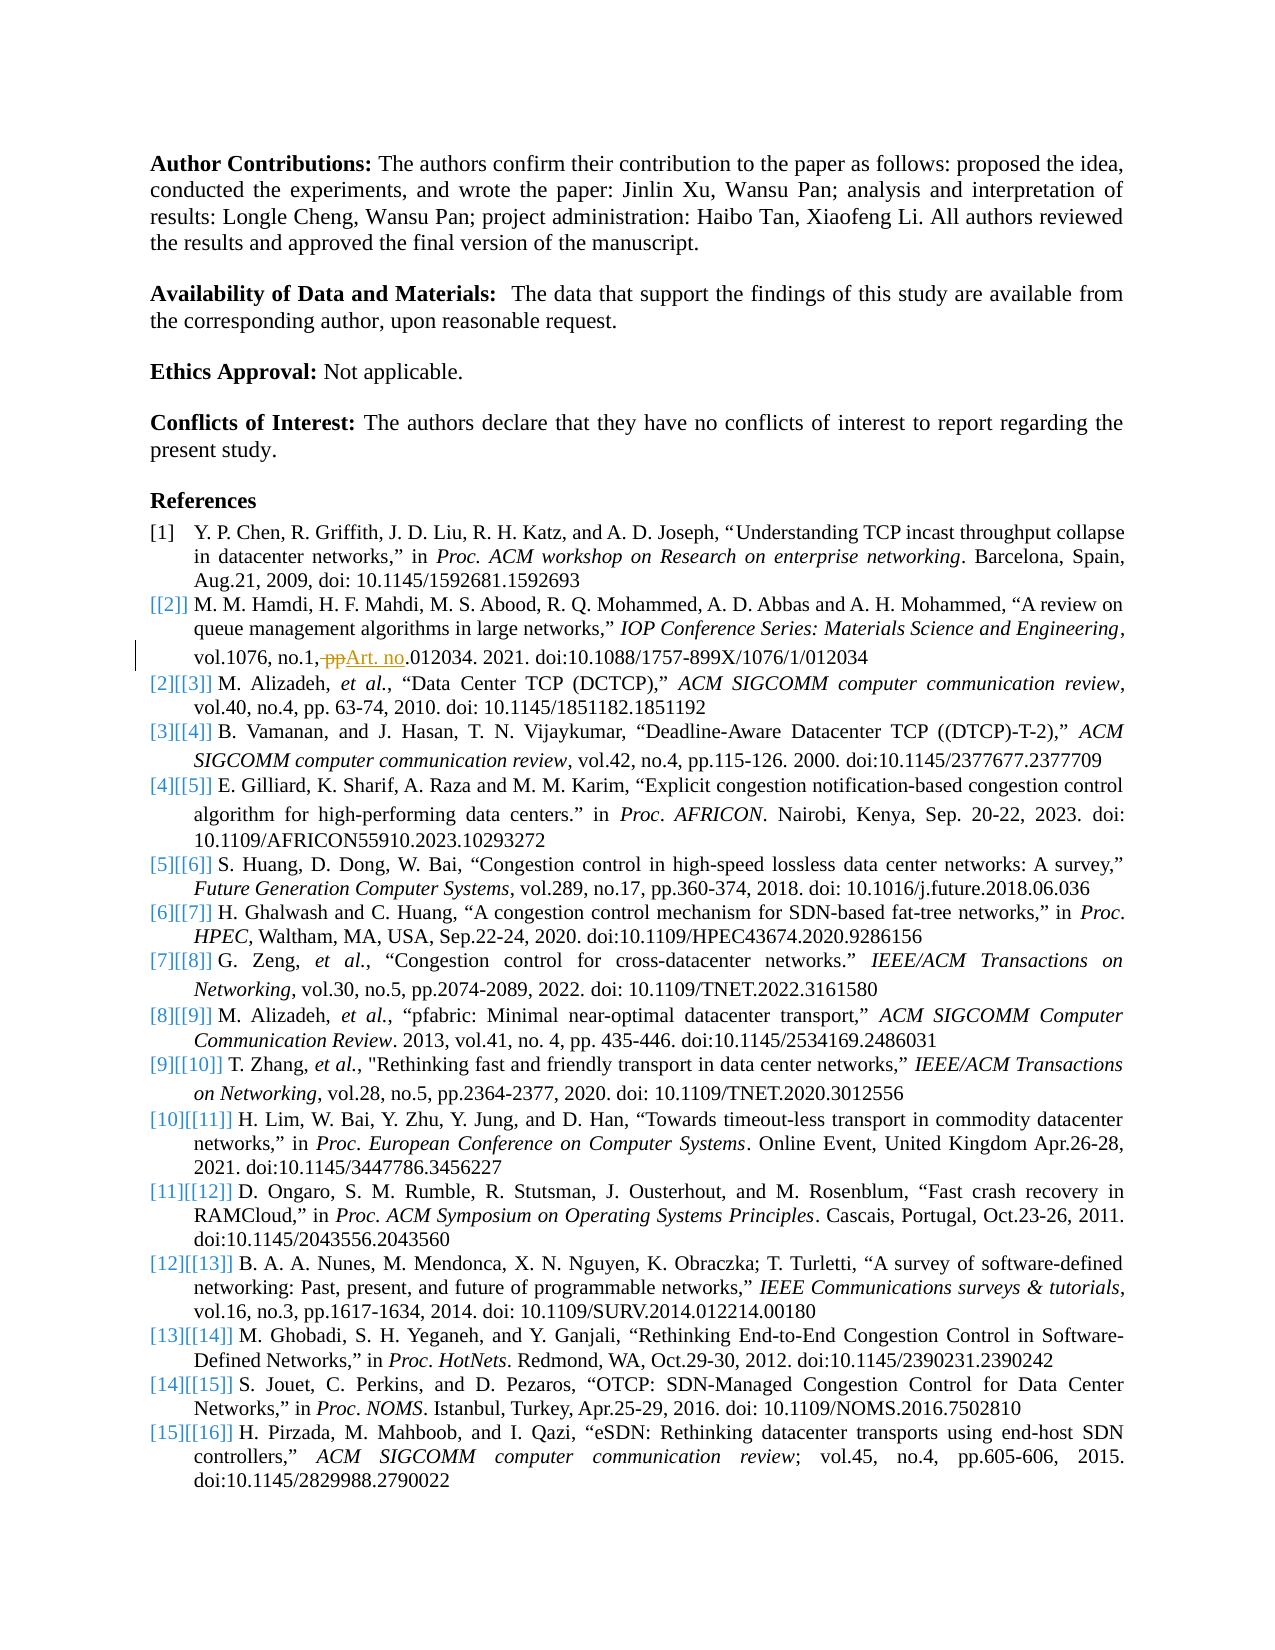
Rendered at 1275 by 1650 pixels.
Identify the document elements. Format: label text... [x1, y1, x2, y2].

text Ethics Approval: Not applicable. [150, 358, 1125, 384]
list S. Huang, D. Dong, W. Bai, “Congestion control in high-speed lossless data center networks: A survey,” Future Generation Computer Systems, vol.289, no.17, pp.360-374, 2018. doi: 10.1016/j.future.2018.06.036 [150, 852, 1125, 900]
subtitle References [150, 487, 1125, 513]
list G. Zeng, et al., “Congestion control for cross-datacenter networks.” IEEE/ACM Transactions on Networking, vol.30, no.5, pp.2074-2089, 2022. doi: 10.1109/TNET.2022.3161580 [150, 948, 1125, 1003]
list H. Ghalwash and C. Huang, “A congestion control mechanism for SDN-based fat-tree networks,” in Proc. HPEC, Waltham, MA, USA, Sep.22-24, 2020. doi:10.1109/HPEC43674.2020.9286156 [150, 900, 1125, 948]
list H. Lim, W. Bai, Y. Zhu, Y. Jung, and D. Han, “Towards timeout-less transport in commodity datacenter networks,” in Proc. European Conference on Computer Systems. Online Event, United Kingdom Apr.26-28, 2021. doi:10.1145/3447786.3456227 [150, 1107, 1125, 1179]
list E. Gilliard, K. Sharif, A. Raza and M. M. Karim, “Explicit congestion notification-based congestion control algorithm for high-performing data centers.” in Proc. AFRICON. Nairobi, Kenya, Sep. 20-22, 2023. doi: 10.1109/AFRICON55910.2023.10293272 [150, 773, 1125, 852]
list S. Jouet, C. Perkins, and D. Pezaros, “OTCP: SDN-Managed Congestion Control for Data Center Networks,” in Proc. NOMS. Istanbul, Turkey, Apr.25-29, 2016. doi: 10.1109/NOMS.2016.7502810 [150, 1372, 1125, 1420]
list Y. P. Chen, R. Griffith, J. D. Liu, R. H. Katz, and A. D. Joseph, “Understanding TCP incast throughput collapse in datacenter networks,” in Proc. ACM workshop on Research on enterprise networking. Barcelona, Spain, Aug.21, 2009, doi: 10.1145/1592681.1592693 [150, 520, 1125, 592]
list M. Ghobadi, S. H. Yeganeh, and Y. Ganjali, “Rethinking End-to-End Congestion Control in Software-Defined Networks,” in Proc. HotNets. Redmond, WA, Oct.29-30, 2012. doi:10.1145/2390231.2390242 [150, 1323, 1125, 1372]
text Availability of Data and Materials: The data that support the findings of this study are available from the corresponding author, upon reasonable request. [150, 280, 1125, 333]
list H. Pirzada, M. Mahboob, and I. Qazi, “eSDN: Rethinking datacenter transports using end-host SDN controllers,” ACM SIGCOMM computer communication review; vol.45, no.4, pp.605-606, 2015. doi:10.1145/2829988.2790022 [150, 1420, 1125, 1492]
list M. M. Hamdi, H. F. Mahdi, M. S. Abood, R. Q. Mohammed, A. D. Abbas and A. H. Mohammed, “A review on queue management algorithms in large networks,” IOP Conference Series: Materials Science and Engineering, vol.1076, no.1,.012034. 2021. doi:10.1088/1757-899X/1076/1/012034 [150, 592, 1125, 671]
list D. Ongaro, S. M. Rumble, R. Stutsman, J. Ousterhout, and M. Rosenblum, “Fast crash recovery in RAMCloud,” in Proc. ACM Symposium on Operating Systems Principles. Cascais, Portugal, Oct.23-26, 2011. doi:10.1145/2043556.2043560 [150, 1179, 1125, 1251]
list M. Alizadeh, et al., “pfabric: Minimal near-optimal datacenter transport,” ACM SIGCOMM Computer Communication Review. 2013, vol.41, no. 4, pp. 435-446. doi:10.1145/2534169.2486031 [150, 1003, 1125, 1052]
list T. Zhang, et al., "Rethinking fast and friendly transport in data center networks,” IEEE/ACM Transactions on Networking, vol.28, no.5, pp.2364-2377, 2020. doi: 10.1109/TNET.2020.3012556 [150, 1052, 1125, 1107]
list B. Vamanan, and J. Hasan, T. N. Vijaykumar, “Deadline-Aware Datacenter TCP ((DTCP)-T-2),” ACM SIGCOMM computer communication review, vol.42, no.4, pp.115-126. 2000. doi:10.1145/2377677.2377709 [150, 719, 1125, 773]
list M. Alizadeh, et al., “Data Center TCP (DCTCP),” ACM SIGCOMM computer communication review, vol.40, no.4, pp. 63-74, 2010. doi: 10.1145/1851182.1851192 [150, 671, 1125, 719]
list B. A. A. Nunes, M. Mendonca, X. N. Nguyen, K. Obraczka; T. Turletti, “A survey of software-defined networking: Past, present, and future of programmable networks,” IEEE Communications surveys & tutorials, vol.16, no.3, pp.1617-1634, 2014. doi: 10.1109/SURV.2014.012214.00180 [150, 1251, 1125, 1323]
text Author Contributions: The authors confirm their contribution to the paper as follows: proposed the idea, conducted the experiments, and wrote the paper: Jinlin Xu, Wansu Pan; analysis and interpretation of results: Longle Cheng, Wansu Pan; project administration: Haibo Tan, Xiaofeng Li. All authors reviewed the results and approved the final version of the manuscript. [150, 150, 1125, 255]
text Conflicts of Interest: The authors declare that they have no conflicts of interest to report regarding the present study. [150, 409, 1125, 462]
